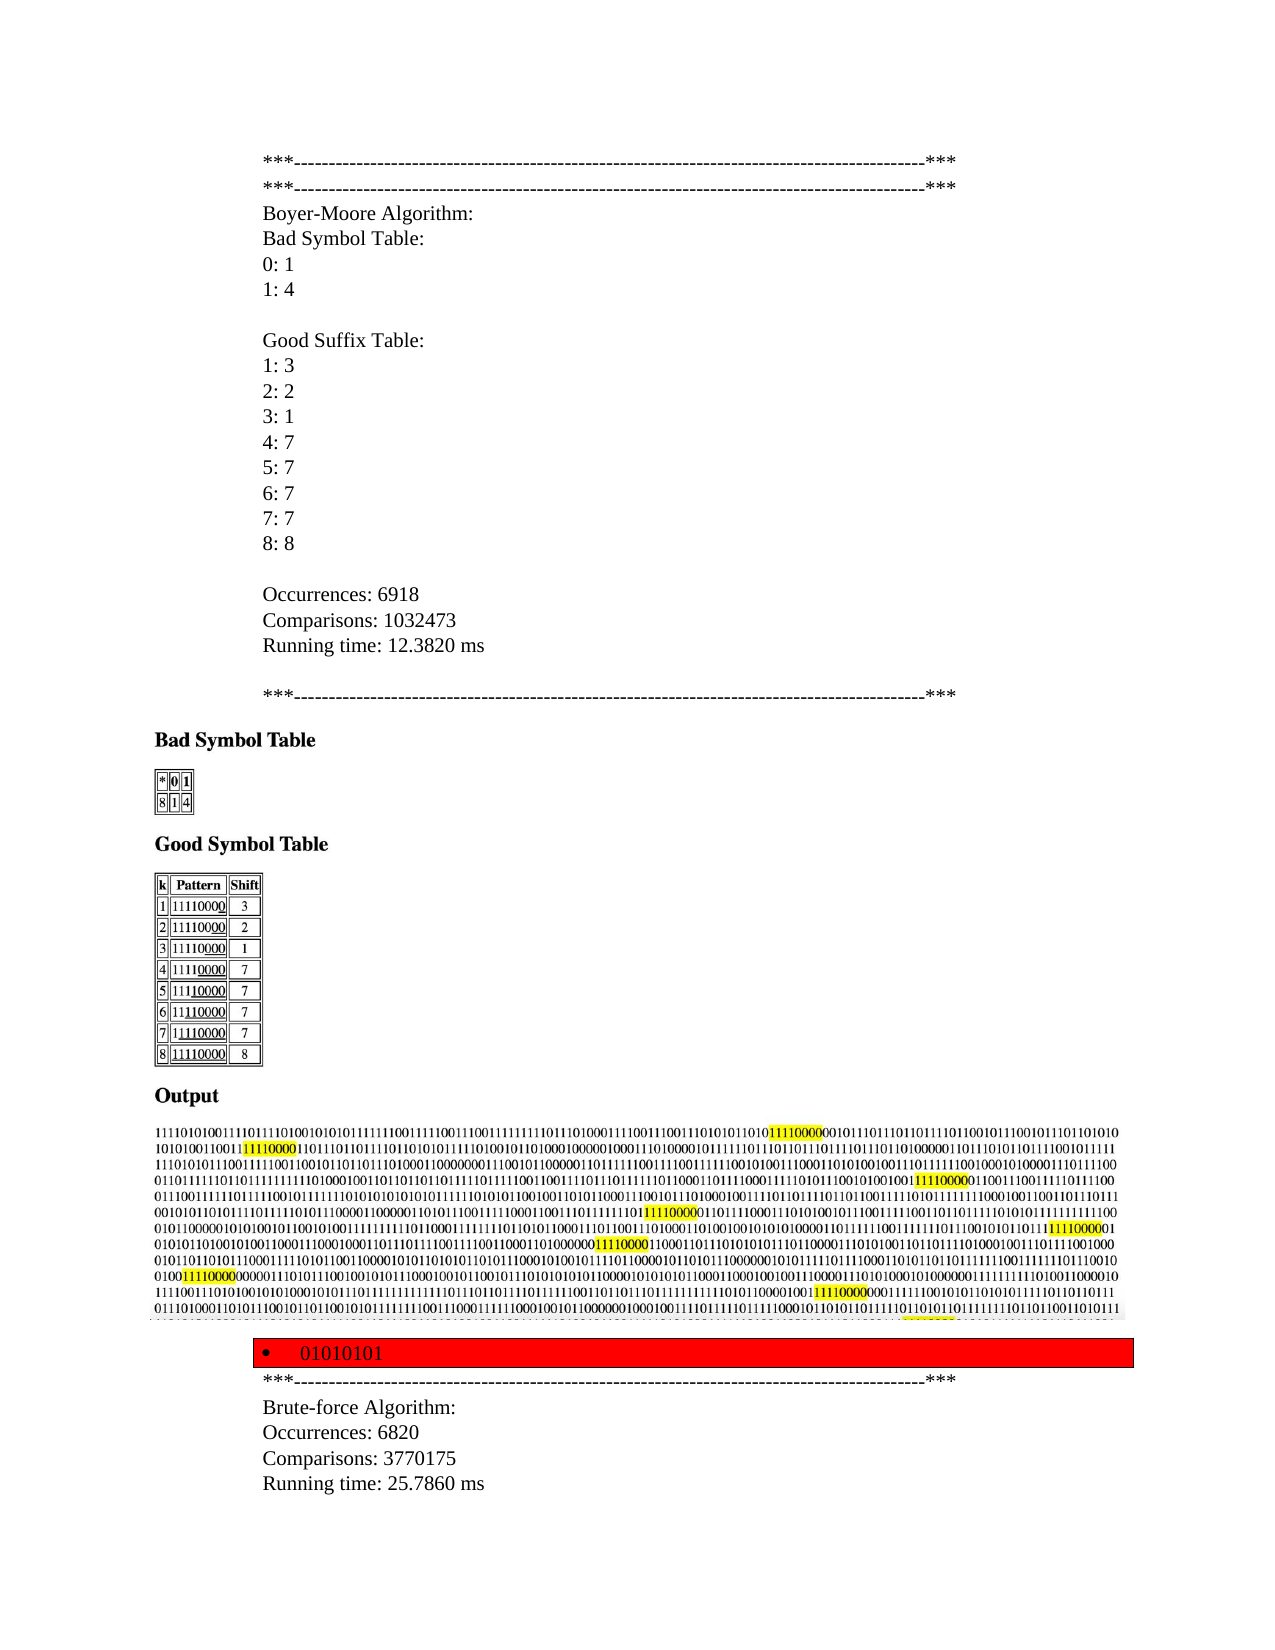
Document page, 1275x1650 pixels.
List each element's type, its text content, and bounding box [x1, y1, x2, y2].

picture [150, 725, 1125, 1320]
list Good Suffix Table: [262, 328, 1125, 352]
list Running time: 25.7860 ms [262, 1471, 1125, 1495]
list 8: 8 [262, 531, 1125, 555]
list 4: 7 [262, 429, 1125, 454]
list Boyer-Moore Algorithm: [262, 201, 1125, 225]
list 6: 7 [262, 480, 1125, 504]
list 1: 3 [262, 353, 1125, 377]
list Occurrences: 6918 [262, 582, 1125, 606]
list Occurrences: 6820 [262, 1420, 1125, 1444]
list 0: 1 [262, 252, 1125, 276]
list 3: 1 [262, 404, 1125, 428]
list 2: 2 [262, 379, 1125, 403]
list Bad Symbol Table: [262, 226, 1125, 250]
list Running time: 12.3820 ms [262, 633, 1125, 657]
list 7: 7 [262, 506, 1125, 530]
list Comparisons: 3770175 [262, 1446, 1125, 1470]
list ***-------------------------------------------------------------------------------------------*** [262, 684, 1125, 708]
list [262, 150, 1125, 174]
list Brute-force Algorithm: [262, 1395, 1125, 1419]
list 5: 7 [262, 455, 1125, 479]
list Comparisons: 1032473 [262, 607, 1125, 632]
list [262, 175, 1125, 199]
list 1: 4 [262, 277, 1125, 301]
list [262, 1369, 1125, 1393]
list 01010101 [254, 1339, 1133, 1367]
